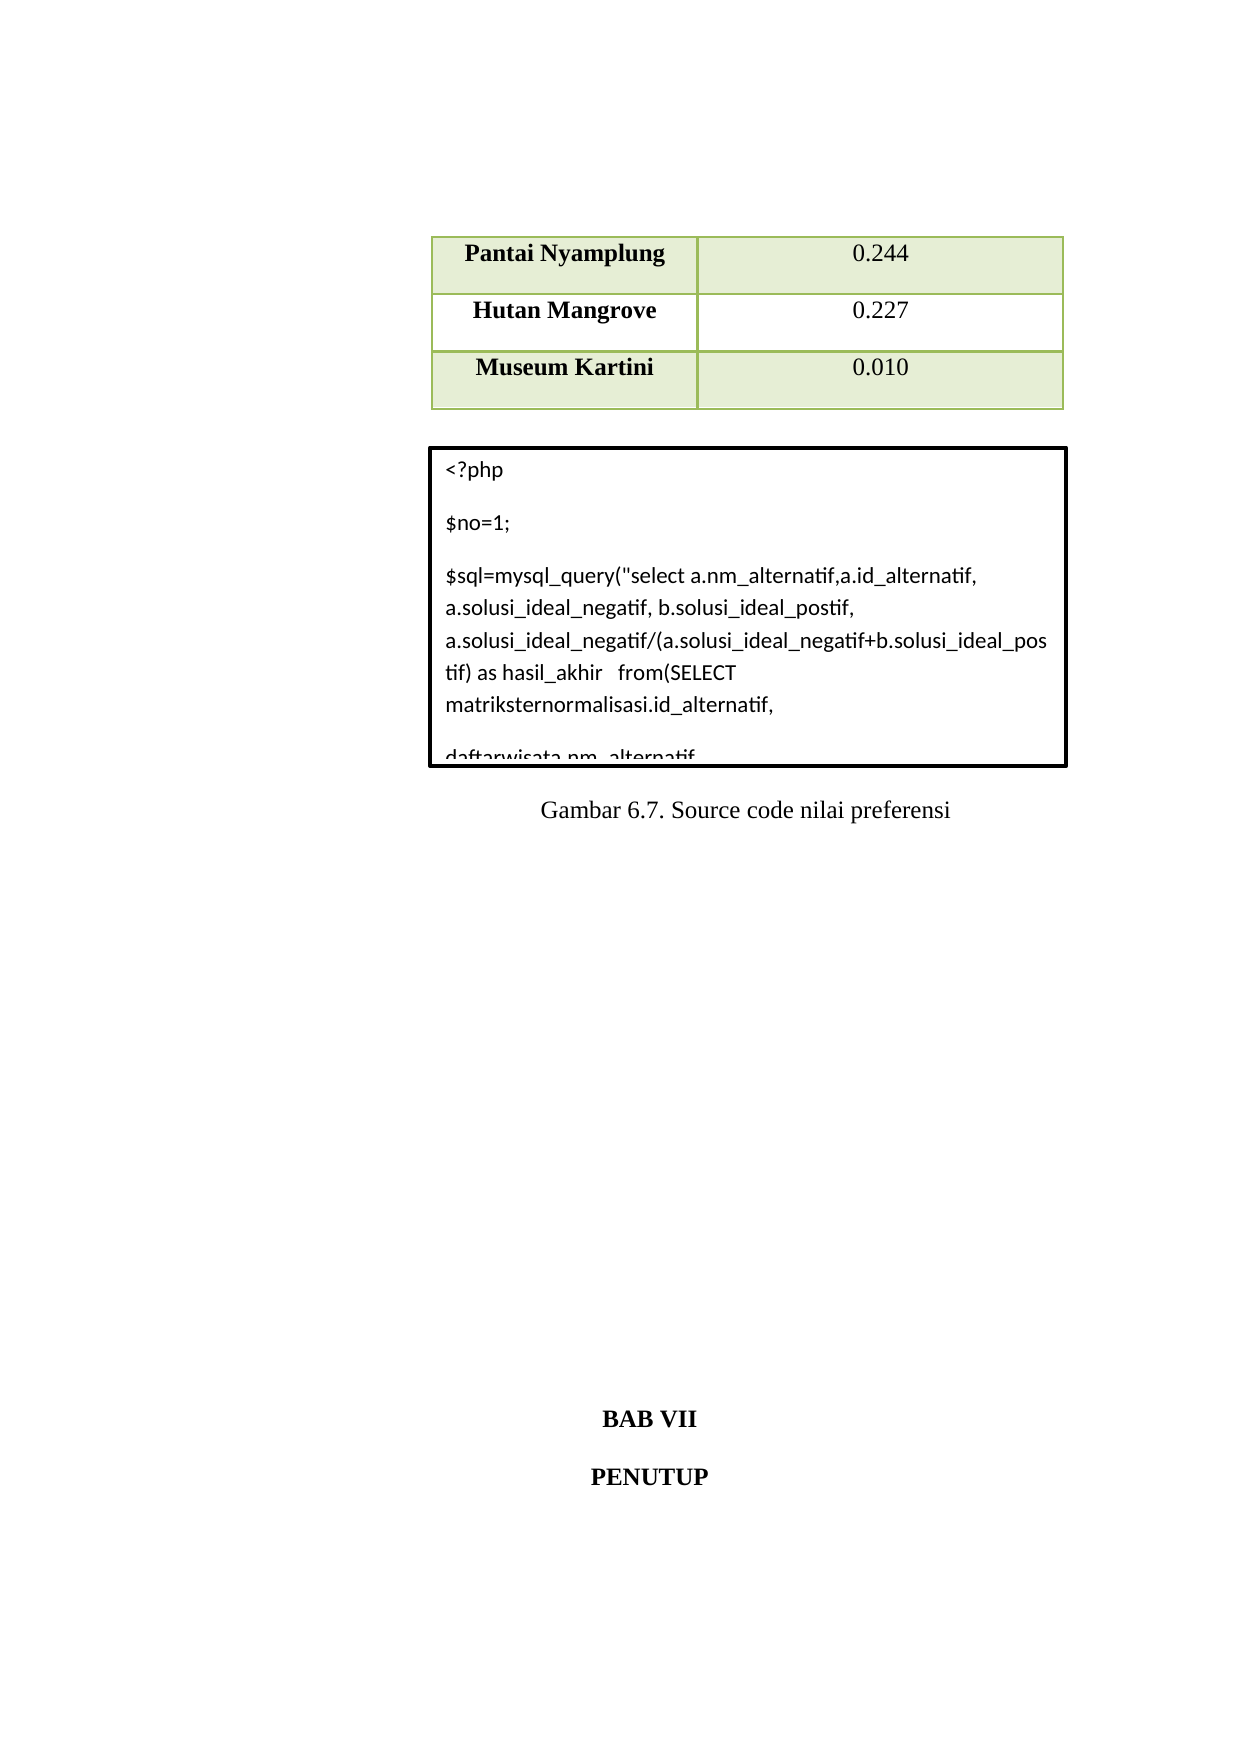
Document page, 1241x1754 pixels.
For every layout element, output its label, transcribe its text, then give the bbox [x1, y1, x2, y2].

table_cell 0.010 [699, 353, 1062, 407]
table_cell Hutan Mangrove [433, 295, 696, 350]
text PENUTUP [236, 1462, 1063, 1490]
table_cell Pantai Nyamplung [433, 238, 696, 293]
text BAB VII [236, 1404, 1063, 1433]
table_cell 0.244 [699, 238, 1062, 293]
table_cell 0.227 [699, 295, 1062, 350]
text Gambar 6.7. Source code nilai preferensi [236, 796, 1063, 824]
table_cell Museum Kartini [433, 353, 696, 407]
